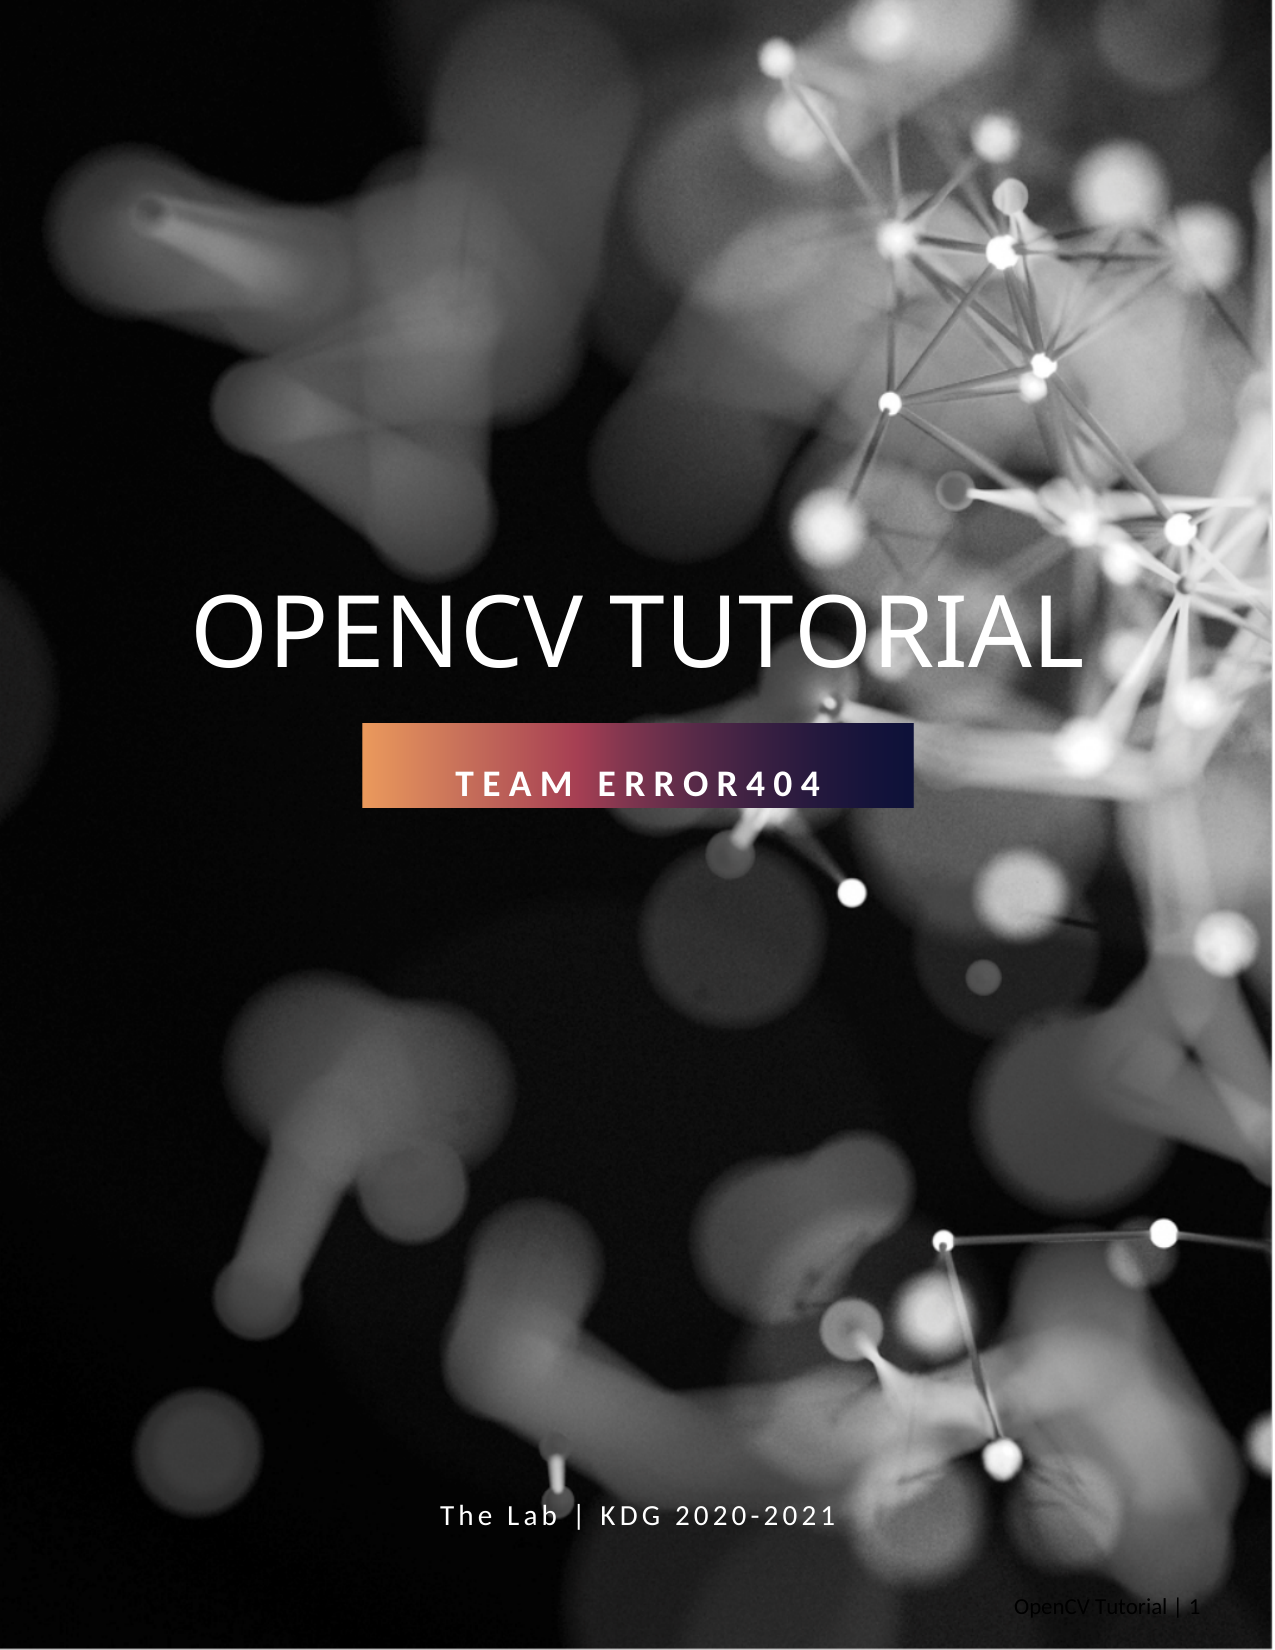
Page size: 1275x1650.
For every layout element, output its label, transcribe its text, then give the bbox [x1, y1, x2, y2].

table_header [75, 111, 1200, 561]
picture [0, 0, 1275, 1650]
table_cell OPenCV Tutorial [75, 561, 1200, 697]
table_cell Team error404 [75, 697, 1200, 856]
table_cell The Lab KDG 2020-2021 [75, 856, 1200, 1532]
